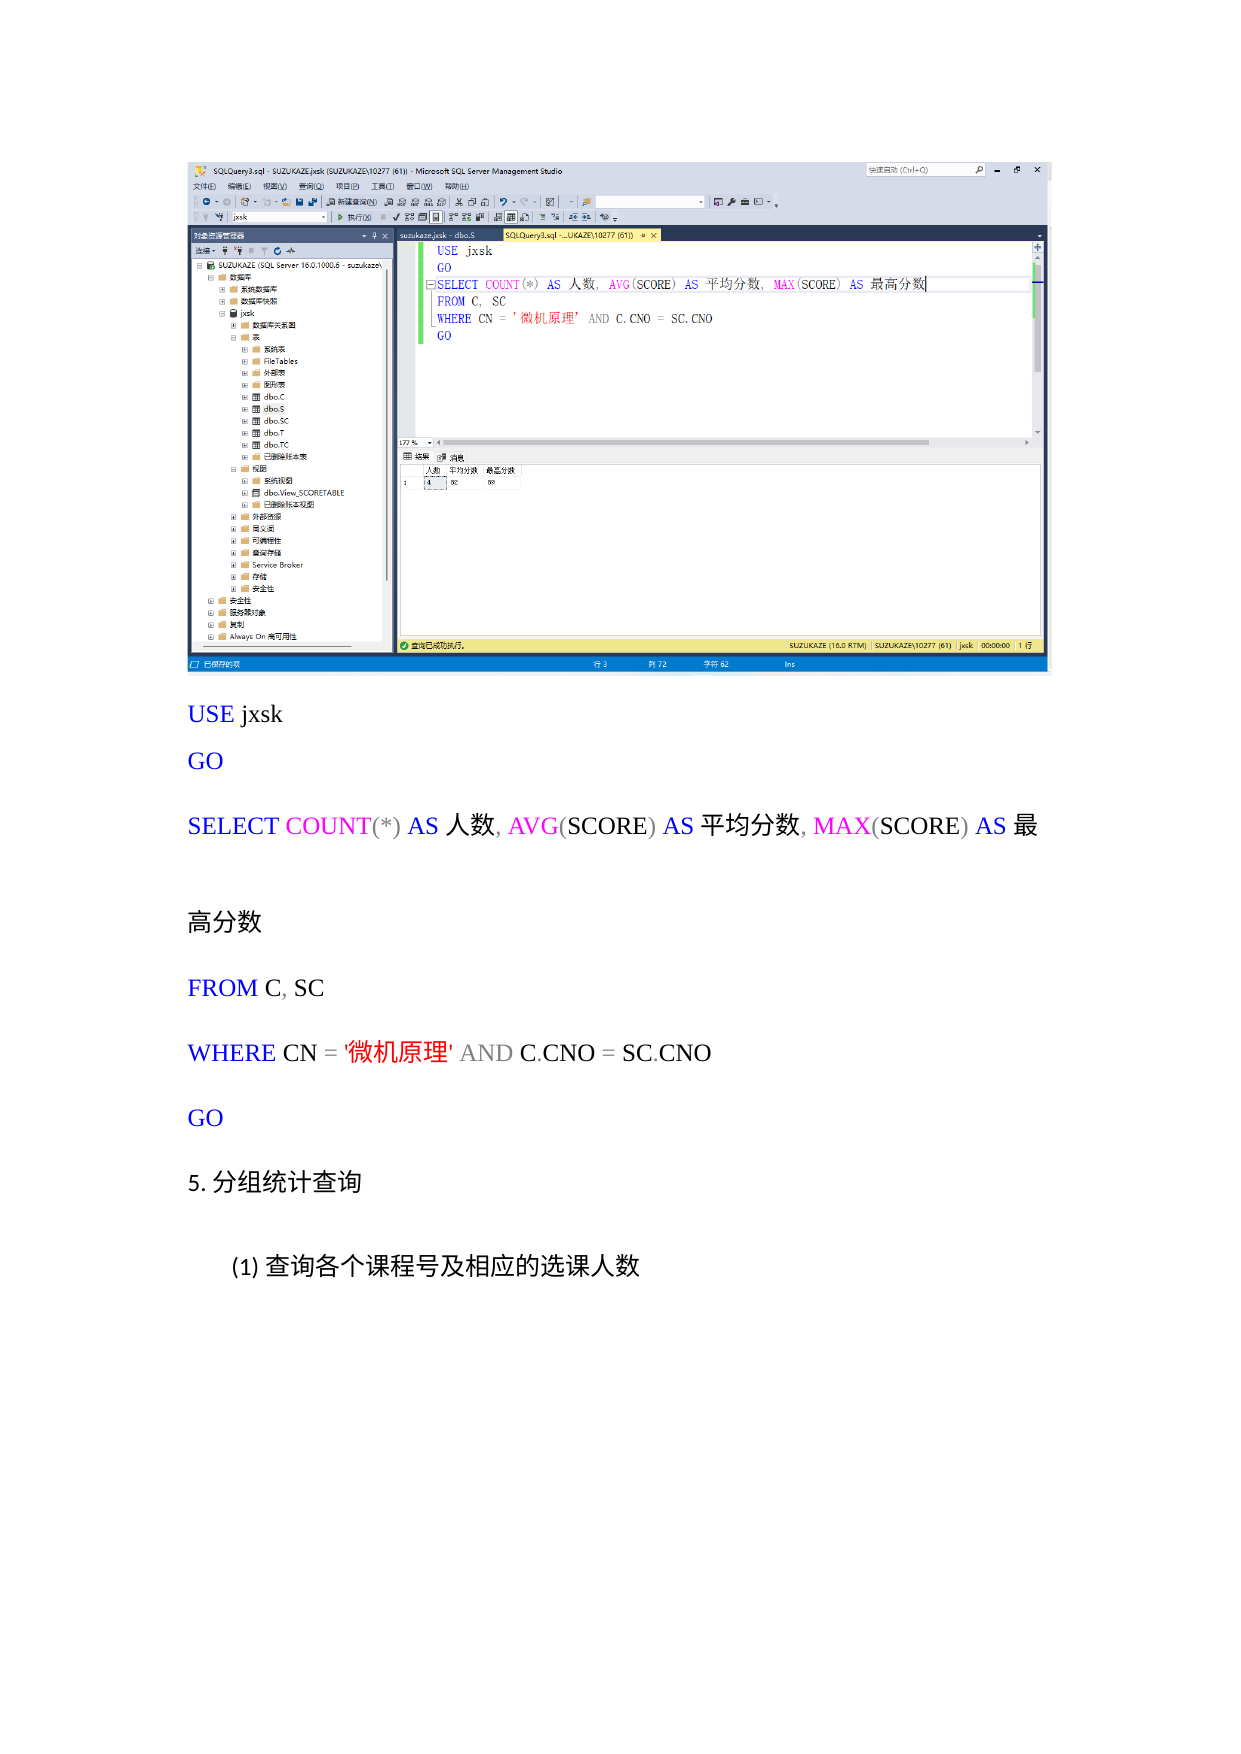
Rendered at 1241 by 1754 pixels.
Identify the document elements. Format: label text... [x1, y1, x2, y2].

list 查询各个课程号及相应的选课人数 [187, 1232, 1053, 1297]
list 分组统计查询 [187, 1148, 1053, 1213]
text USE jxsk [187, 697, 1053, 730]
text WHERE CN = '微机原理' AND C.CNO = SC.CNO [187, 1018, 1053, 1083]
list GO [187, 1102, 1053, 1134]
text FROM C, SC [187, 972, 1053, 1004]
text SELECT COUNT(*) AS 人数, AVG(SCORE) AS 平均分数, MAX(SCORE) AS 最高分数 [187, 791, 1053, 953]
text GO [187, 744, 1053, 777]
picture [187, 162, 1052, 676]
